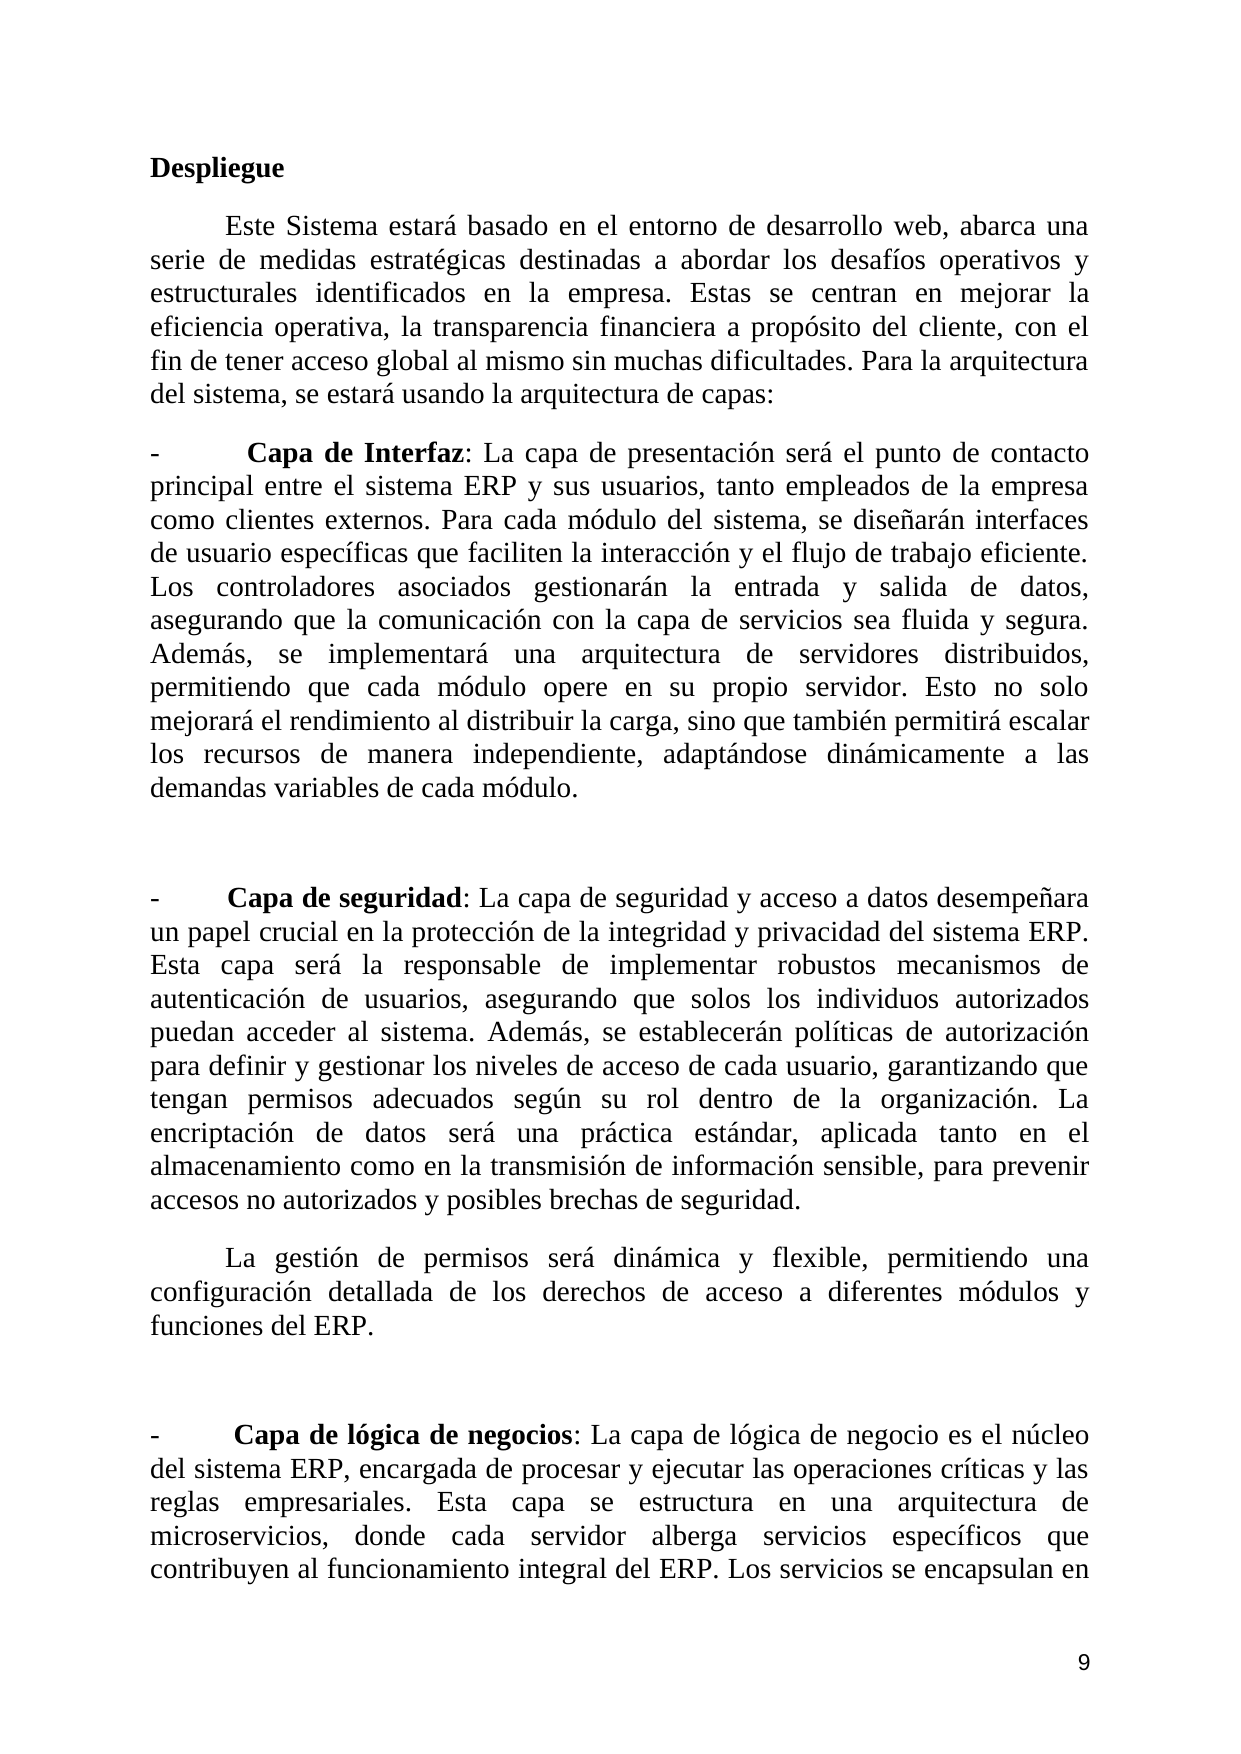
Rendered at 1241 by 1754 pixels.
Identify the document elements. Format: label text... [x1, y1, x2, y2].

text Este Sistema estará basado en el entorno de desarrollo web, abarca una serie de medidas estratégicas destinadas a abordar los desafíos operativos y estructurales identificados en la empresa. Estas se centran en mejorar la eficiencia operativa, la transparencia financiera a propósito del cliente, con el fin de tener acceso global al mismo sin muchas dificultades. Para la arquitectura del sistema, se estará usando la arquitectura de capas: [150, 208, 1090, 410]
text - Capa de seguridad: La capa de seguridad y acceso a datos desempeñara un papel crucial en la protección de la integridad y privacidad del sistema ERP. Esta capa será la responsable de implementar robustos mecanismos de autenticación de usuarios, asegurando que solos los individuos autorizados puedan acceder al sistema. Además, se establecerán políticas de autorización para definir y gestionar los niveles de acceso de cada usuario, garantizando que tengan permisos adecuados según su rol dentro de la organización. La encriptación de datos será una práctica estándar, aplicada tanto en el almacenamiento como en la transmisión de información sensible, para prevenir accesos no autorizados y posibles brechas de seguridad. [150, 880, 1090, 1216]
text La gestión de permisos será dinámica y flexible, permitiendo una configuración detallada de los derechos de acceso a diferentes módulos y funciones del ERP. [150, 1241, 1090, 1341]
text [150, 1417, 1090, 1585]
subtitle Despliegue [150, 150, 1090, 183]
text - Capa de Interfaz: La capa de presentación será el punto de contacto principal entre el sistema ERP y sus usuarios, tanto empleados de la empresa como clientes externos. Para cada módulo del sistema, se diseñarán interfaces de usuario específicas que faciliten la interacción y el flujo de trabajo eficiente. Los controladores asociados gestionarán la entrada y salida de datos, asegurando que la comunicación con la capa de servicios sea fluida y segura. Además, se implementará una arquitectura de servidores distribuidos, permitiendo que cada módulo opere en su propio servidor. Esto no solo mejorará el rendimiento al distribuir la carga, sino que también permitirá escalar los recursos de manera independiente, adaptándose dinámicamente a las demandas variables de cada módulo. [150, 435, 1090, 804]
